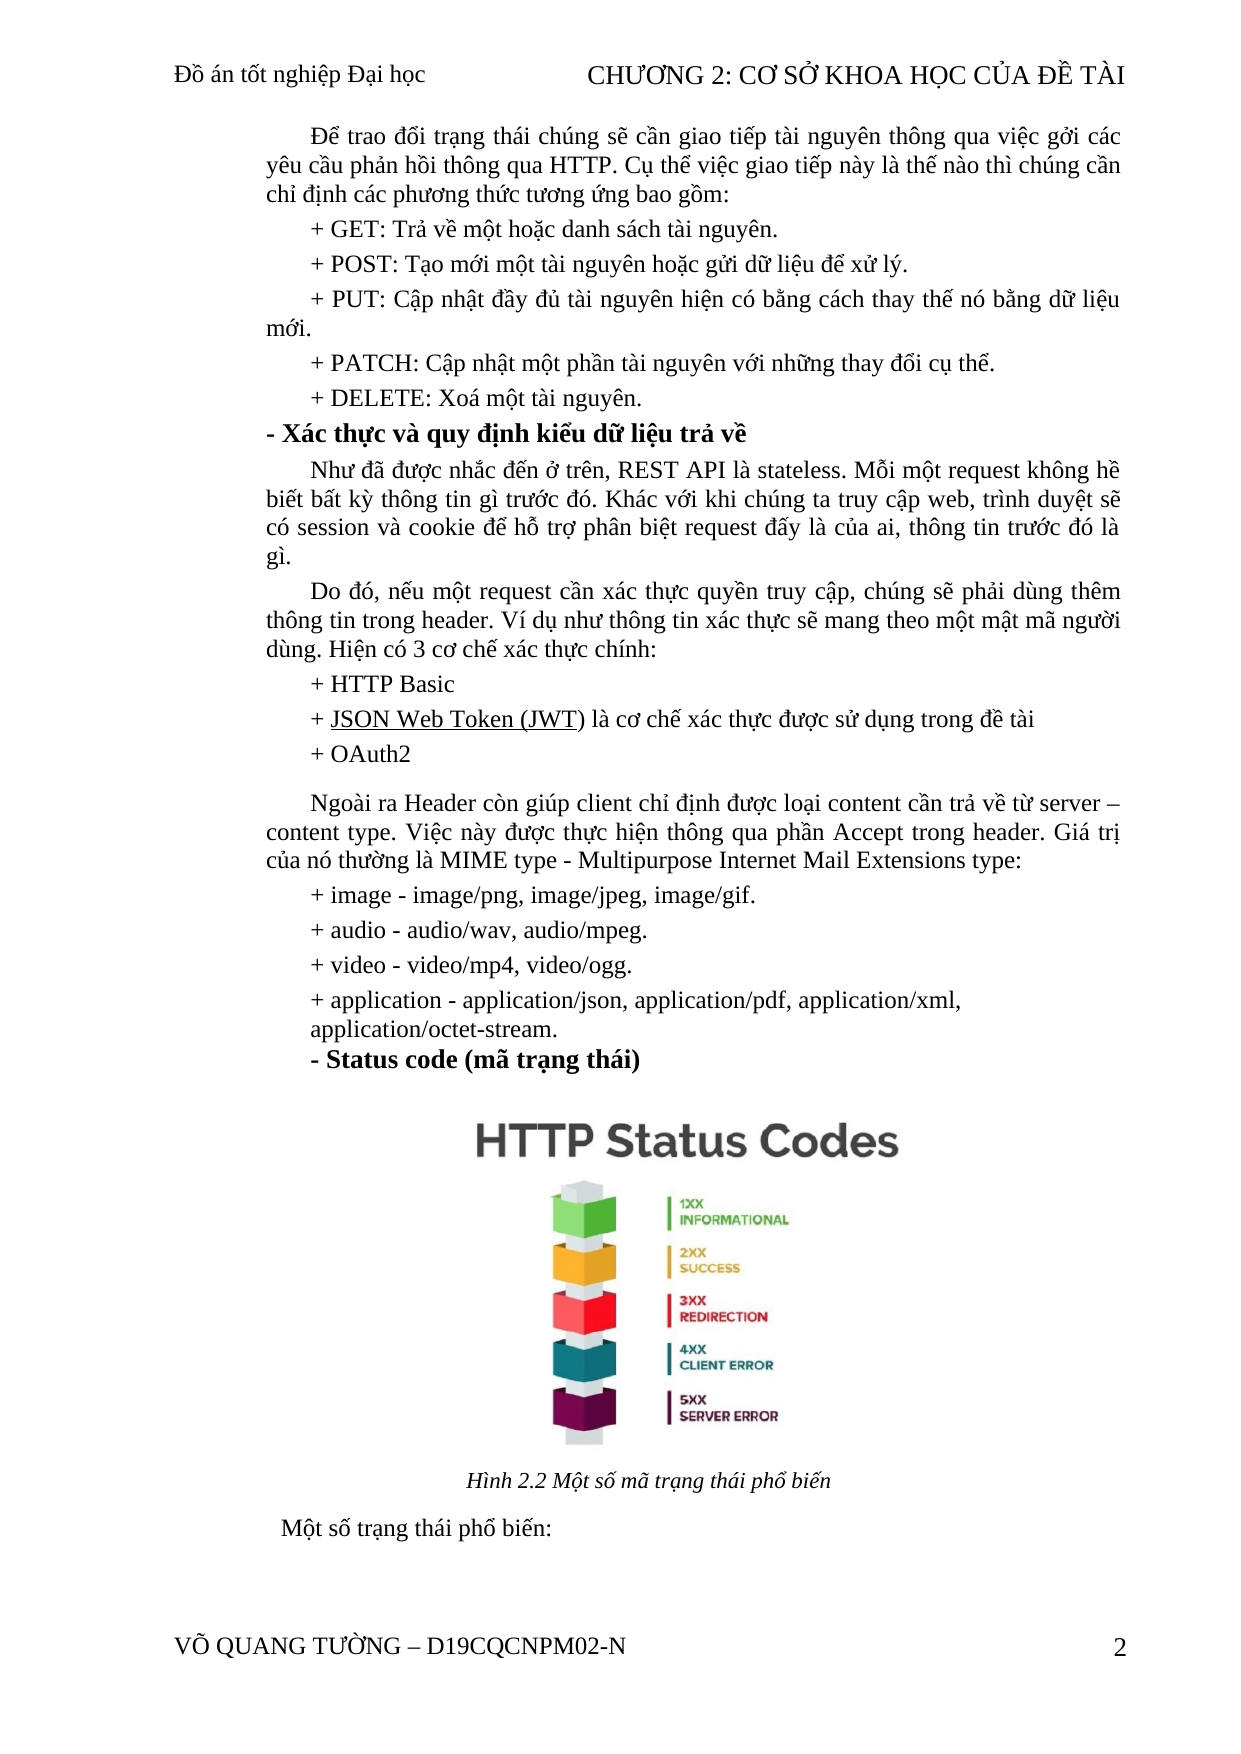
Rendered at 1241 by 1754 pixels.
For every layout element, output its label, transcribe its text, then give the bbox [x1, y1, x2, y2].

text Một số trạng thái phổ biến: [281, 1513, 1122, 1541]
text + audio - audio/wav, audio/mpeg. [310, 916, 1122, 944]
picture [343, 1080, 1030, 1461]
text Do đó, nếu một request cần xác thực quyền truy cập, chúng sẽ phải dùng thêm thông tin trong header. Ví dụ như thông tin xác thực sẽ mang theo một mật mã người dùng. Hiện có 3 cơ chế xác thực chính: [266, 576, 1122, 662]
text Ngoài ra Header còn giúp client chỉ định được loại content cần trả về từ server – content type. Việc này được thực hiện thông qua phần Accept trong header. Giá trị của nó thường là MIME type - Multipurpose Internet Mail Extensions type: [266, 788, 1122, 874]
text Để trao đổi trạng thái chúng sẽ cần giao tiếp tài nguyên thông qua việc gởi các yêu cầu phản hồi thông qua HTTP. Cụ thể việc giao tiếp này là thế nào thì chúng cần chỉ định các phương thức tương ứng bao gồm: [266, 121, 1122, 208]
text + POST: Tạo mới một tài nguyên hoặc gửi dữ liệu để xử lý. [266, 249, 1122, 278]
text + GET: Trả về một hoặc danh sách tài nguyên. [266, 214, 1122, 243]
text + application - application/json, application/pdf, application/xml, application/octet-stream. - Status code (mã trạng thái) [310, 986, 1122, 1074]
text + PATCH: Cập nhật một phần tài nguyên với những thay đổi cụ thể. [266, 348, 1122, 376]
text + image - image/png, image/jpeg, image/gif. [310, 881, 1122, 909]
text + video - video/mp4, video/ogg. [310, 951, 1122, 979]
text + PUT: Cập nhật đầy đủ tài nguyên hiện có bằng cách thay thế nó bằng dữ liệu mới. [266, 284, 1122, 341]
text + OAuth2 [310, 739, 1122, 767]
text - Xác thực và quy định kiểu dữ liệu trả về [207, 418, 1122, 449]
text Hình 2.2 Một số mã trạng thái phổ biến [177, 1467, 1122, 1493]
text Như đã được nhắc đến ở trên, REST API là stateless. Mỗi một request không hề biết bất kỳ thông tin gì trước đó. Khác với khi chúng ta truy cập web, trình duyệt sẽ có session và cookie để hỗ trợ phân biệt request đấy là của ai, thông tin trước đó là gì. [266, 455, 1122, 570]
text + HTTP Basic [310, 669, 1122, 697]
text + JSON Web Token (JWT) là cơ chế xác thực được sử dụng trong đề tài [310, 704, 1122, 732]
text + DELETE: Xoá một tài nguyên. [266, 383, 1122, 411]
